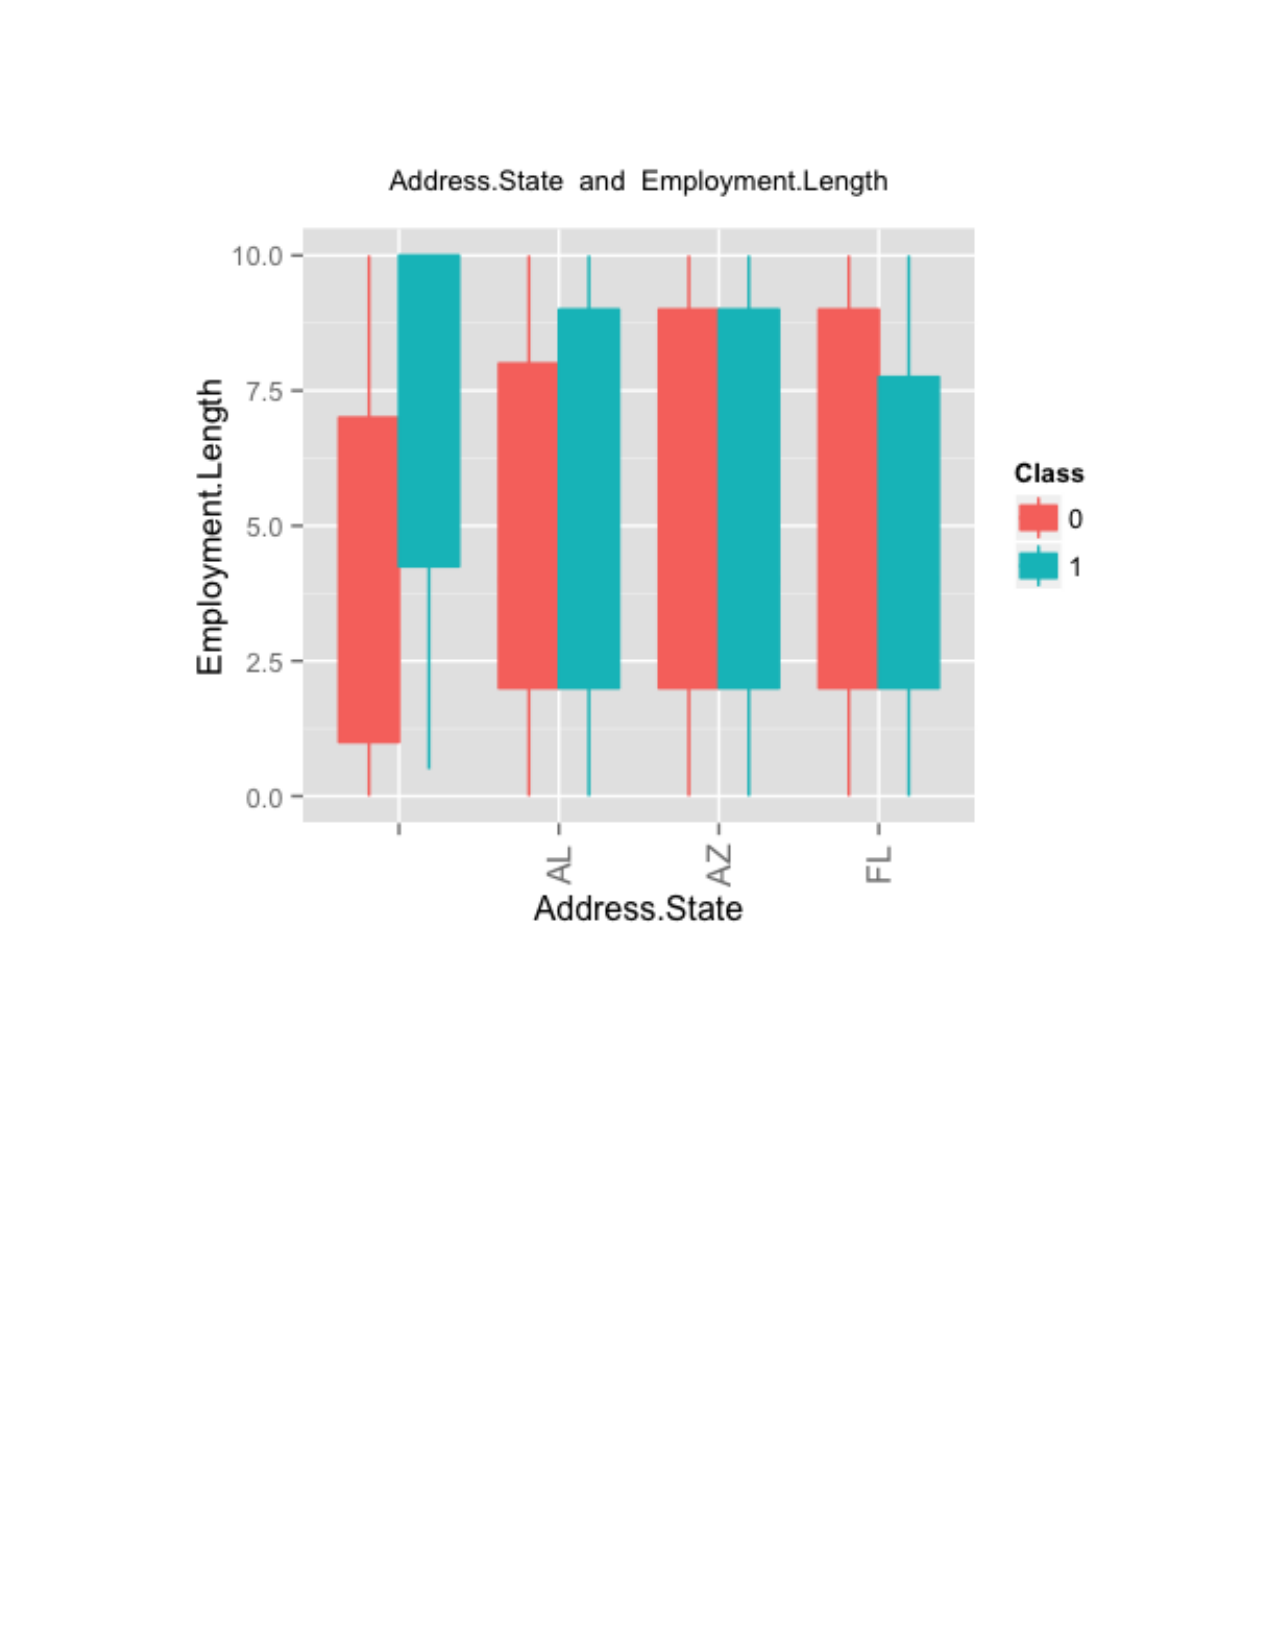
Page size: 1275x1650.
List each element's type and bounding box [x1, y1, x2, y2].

picture [168, 150, 1169, 950]
